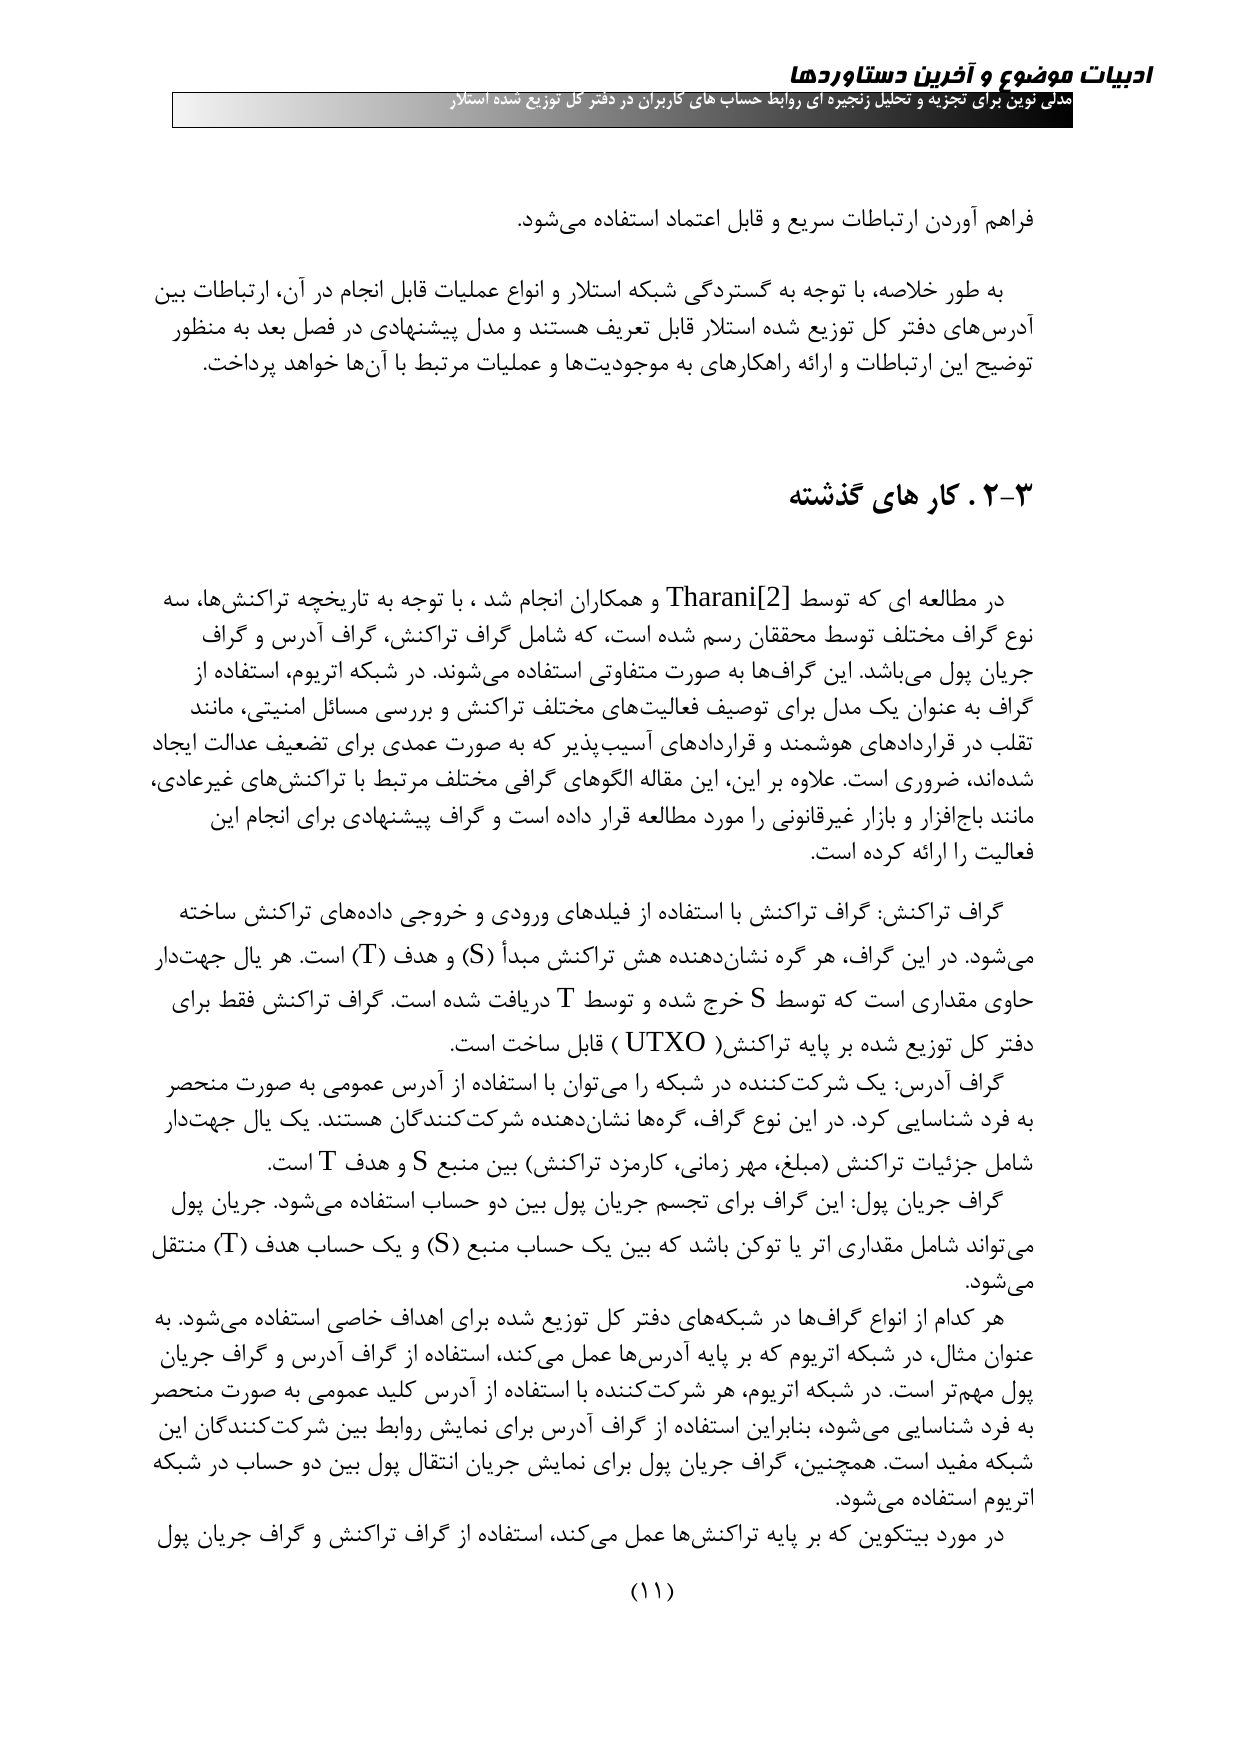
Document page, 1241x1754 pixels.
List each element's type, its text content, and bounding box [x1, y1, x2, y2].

text در مطالعه ای که توسط Tharani[2] و همکاران انجام شد ، با توجه به تاریخچه تراکنش‌ها، سه نوع گراف مختلف توسط محققان رسم شده است، که شامل گراف تراکنش، گراف آدرس و گراف جریان پول می‌باشد. این گراف‌ها به صورت متفاوتی استفاده می‌شوند. در شبکه اتریوم، استفاده از گراف به عنوان یک مدل برای توصیف فعالیت‌های مختلف تراکنش و بررسی مسائل امنیتی، مانند تقلب در قراردادهای هوشمند و قراردادهای آسیب‌پذیر که به صورت عمدی برای تضعیف عدالت ایجاد شده‌اند، ضروری است. علاوه بر این، این مقاله الگوهای گرافی مختلف مرتبط با تراکنش‌های غیرعادی، مانند باج‌افزار و بازار غیرقانونی را مورد مطالعه قرار داده است و گراف پیشنهادی برای انجام این فعالیت را ارائه کرده است. [147, 579, 1033, 869]
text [147, 207, 1033, 236]
text گراف تراکنش: گراف تراکنش با استفاده از فیلدهای ورودی و خروجی داده‌های تراکنش ساخته می‌شود. در این گراف، هر گره نشان‌دهنده هش تراکنش مبدأ (S) و هدف (T) است. هر یال جهت‌دار حاوی مقداری است که توسط S خرج شده و توسط T دریافت شده است. گراف تراکنش فقط برای دفتر کل توزیع شده بر پایه تراکنش‌( UTXO ) قابل ساخت است. [147, 900, 1033, 1062]
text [147, 1523, 1033, 1552]
text به طور خلاصه، با توجه به گستردگی شبکه استلار و انواع عملیات قابل انجام در آن، ارتباطات بین آدرس‌های دفتر کل توزیع شده استلار قابل تعریف هستند و مدل پیشنهادی در فصل بعد به منظور توضیح این ارتباطات و ارائه راهکارهای به موجودیت‌ها و عملیات مرتبط با آن‌ها خواهد پرداخت. [147, 279, 1033, 380]
text گراف جریان پول: این گراف برای تجسم جریان پول بین دو حساب استفاده می‌شود. جریان پول می‌تواند شامل مقداری اتر یا توکن باشد که بین یک حساب منبع (S) و یک حساب هدف (T) منتقل می‌شود. [147, 1189, 1033, 1299]
text هر کدام از انواع گراف‌ها در شبکه‌های دفتر کل توزیع شده برای اهداف خاصی استفاده می‌شود. به عنوان مثال، در شبکه اتریوم که بر پایه آدرس‌ها عمل می‌کند، استفاده از گراف آدرس و گراف جریان پول مهم‌تر است. در شبکه اتریوم، هر شرکت‌کننده با استفاده از آدرس کلید عمومی به صورت منحصر به فرد شناسایی می‌شود، بنابراین استفاده از گراف آدرس برای نمایش روابط بین شرکت‌کنندگان این شبکه مفید است. همچنین، گراف جریان پول برای نمایش جریان انتقال پول بین دو حساب در شبکه اتریوم استفاده می‌شود. [147, 1306, 1033, 1516]
list 2-3 . کار های گذشته [147, 483, 1033, 516]
text گراف آدرس: یک شرکت‌کننده در شبکه را می‌توان با استفاده از آدرس عمومی به صورت منحصر به فرد شناسایی کرد. در این نوع گراف، گره‌ها نشان‌دهنده شرکت‌کنندگان هستند. یک یال جهت‌دار شامل جزئیات تراکنش (مبلغ، مهر زمانی، کارمزد تراکنش) بین منبع S و هدف T است. [147, 1071, 1033, 1180]
